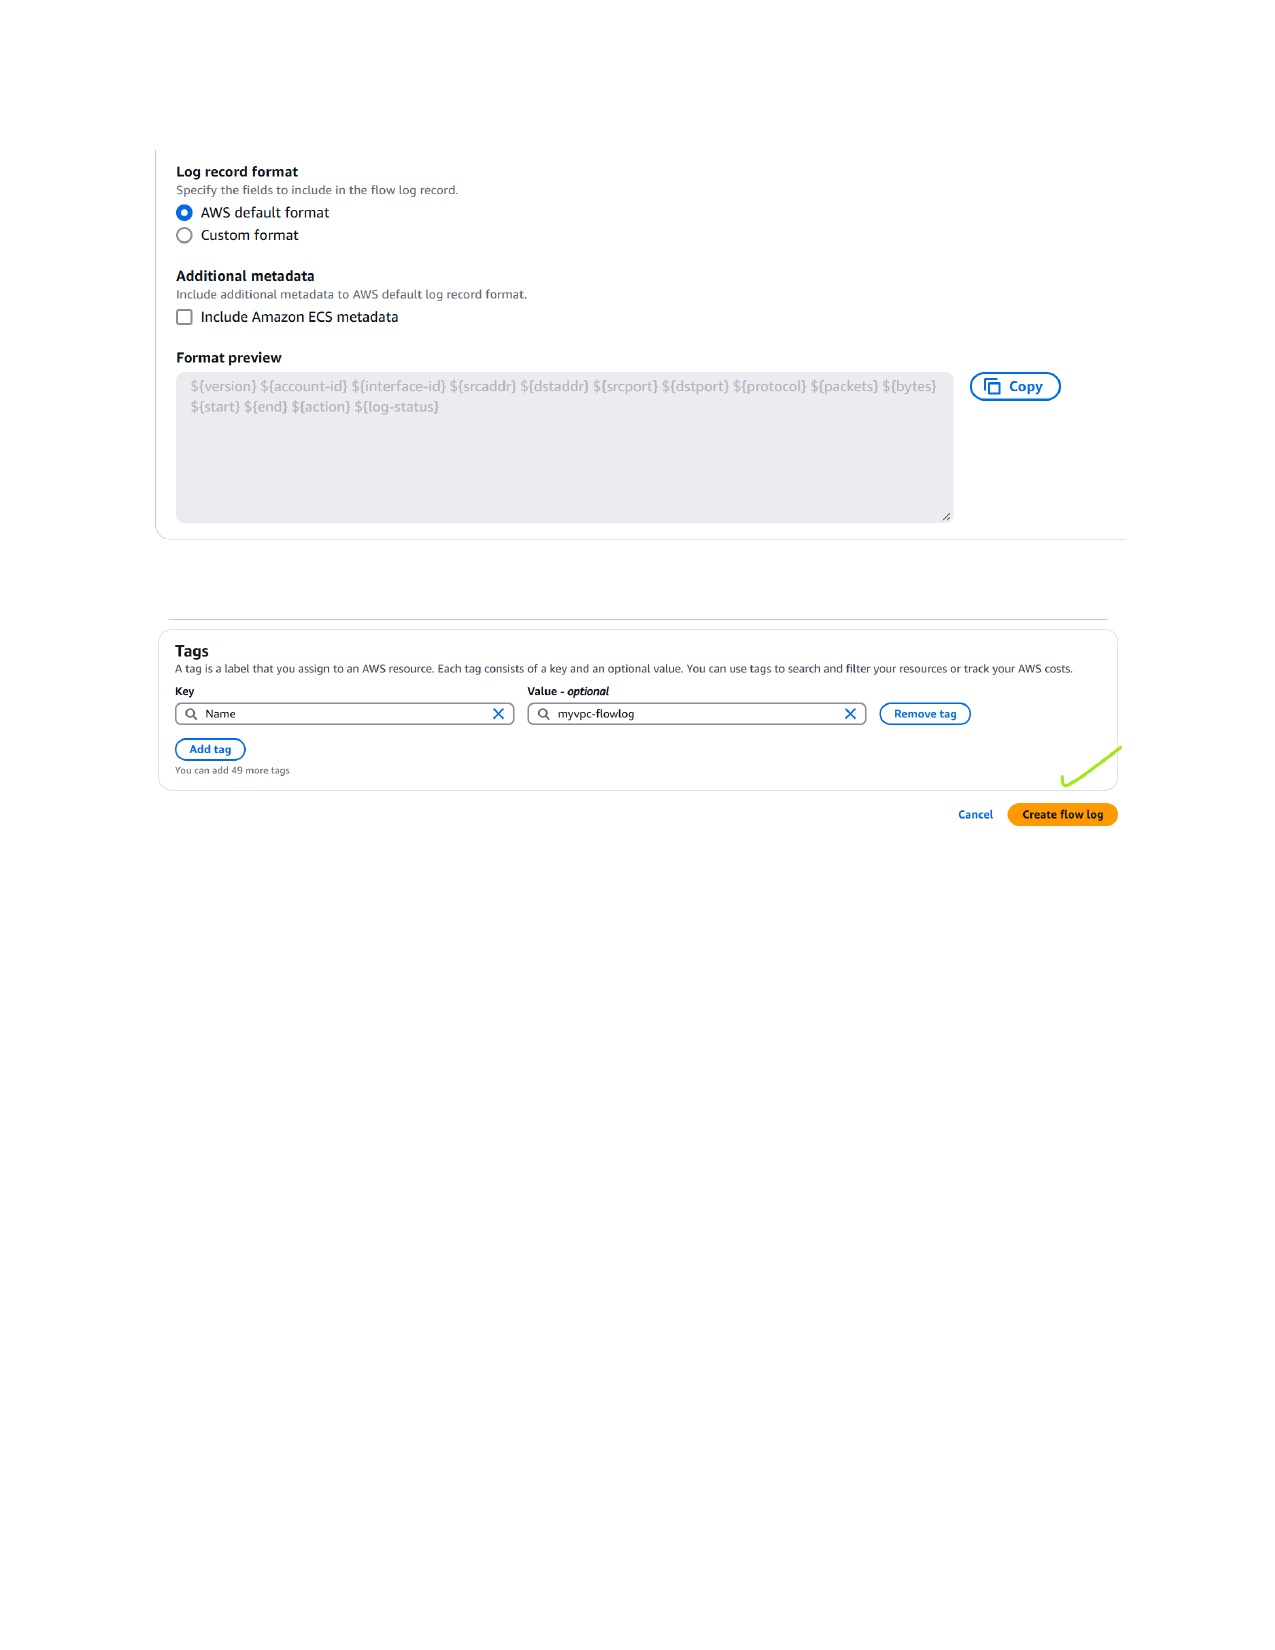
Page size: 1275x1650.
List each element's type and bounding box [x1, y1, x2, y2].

picture [150, 150, 1125, 540]
picture [150, 619, 1125, 839]
